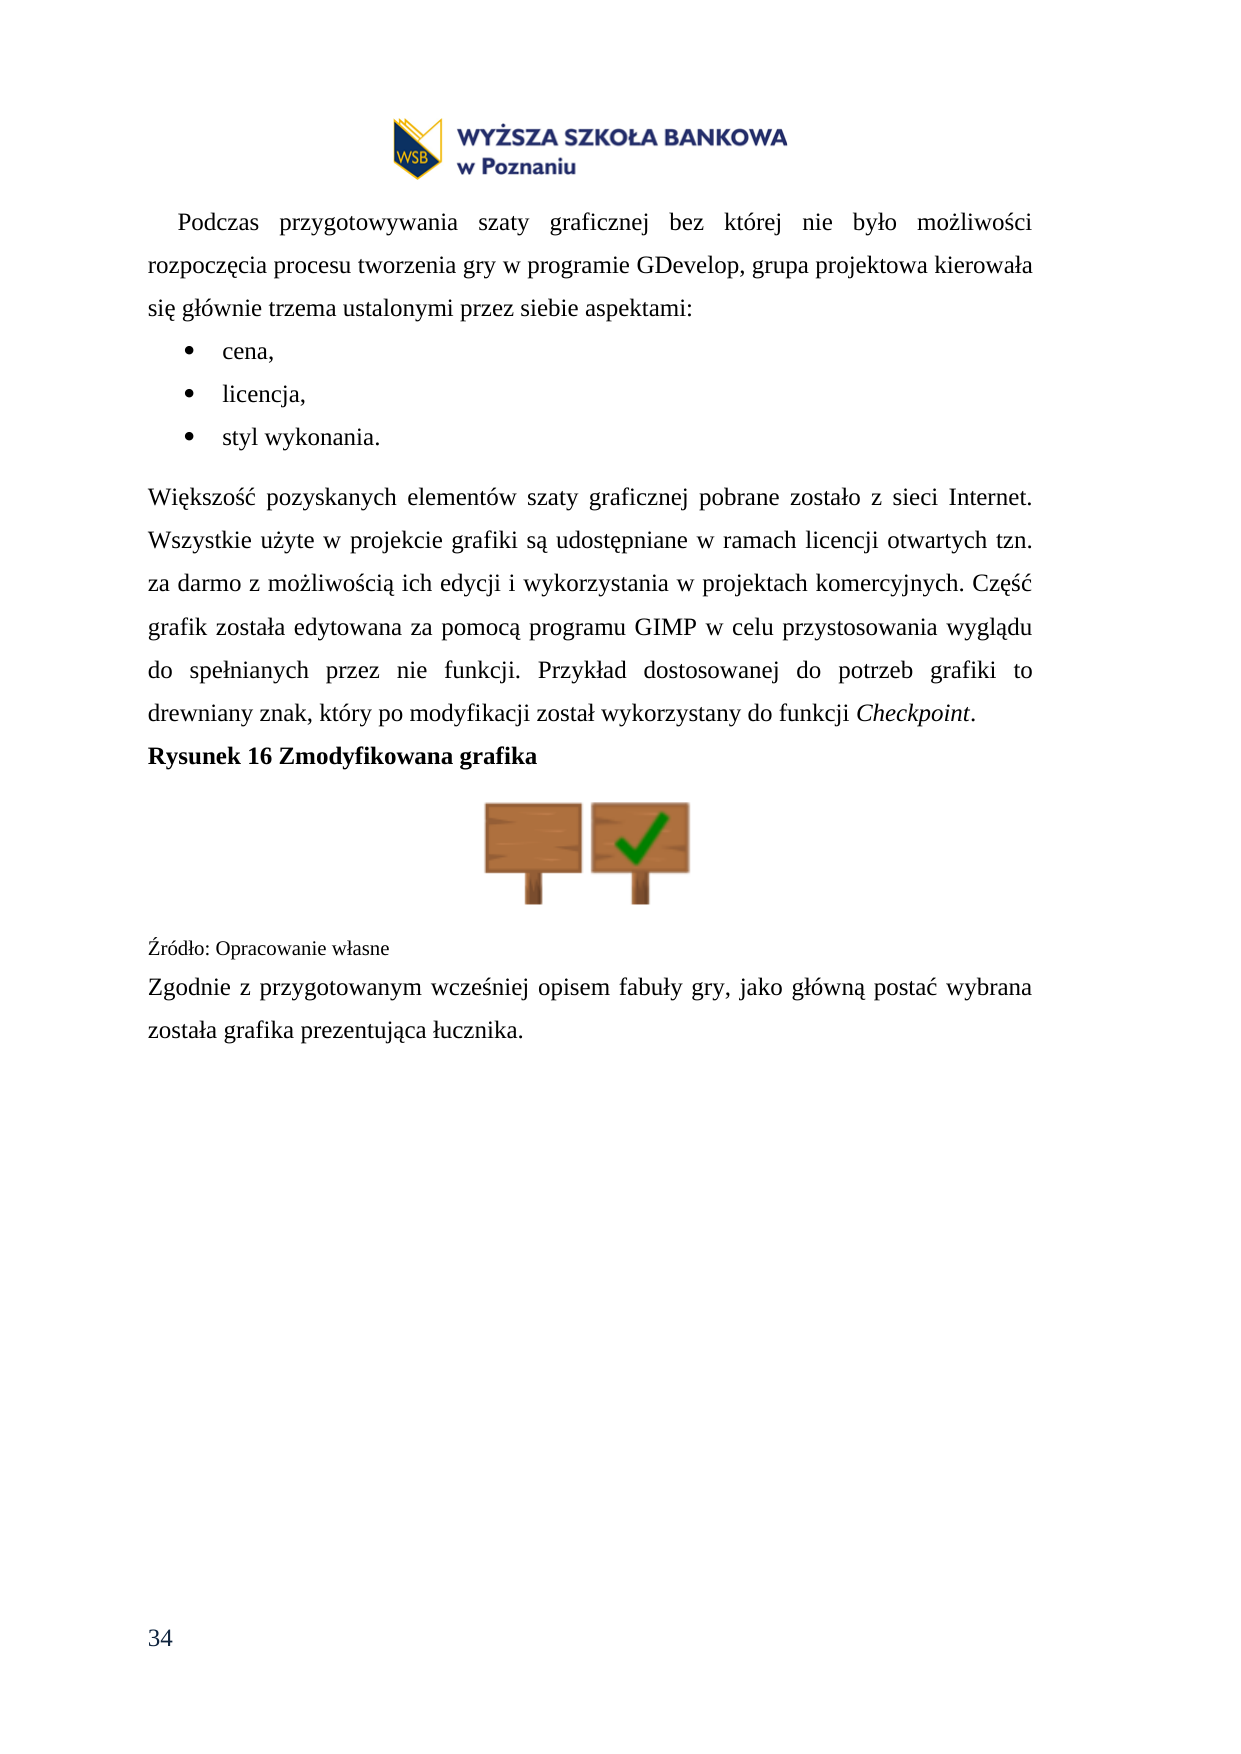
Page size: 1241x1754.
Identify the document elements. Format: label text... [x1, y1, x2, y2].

picture [393, 118, 788, 180]
picture [475, 790, 706, 922]
list styl wykonania. [185, 422, 1033, 451]
list cena, [185, 336, 1033, 365]
list licencja, [185, 379, 1033, 408]
text Większość pozyskanych elementów szaty graficznej pobrane zostało z sieci Internet. Wszystkie użyte w projekcie grafiki są udostępniane w ramach licencji otwartych tzn. za darmo z możliwością ich edycji i wykorzystania w projektach komercyjnych. Część grafik została edytowana za pomocą programu GIMP w celu przystosowania wyglądu do spełnianych przez nie funkcji. Przykład dostosowanej do potrzeb grafiki to drewniany znak, który po modyfikacji został wykorzystany do funkcji Checkpoint. [148, 482, 1033, 727]
text Źródło: Opracowanie własne [148, 936, 1033, 960]
text Rysunek 16 Zmodyfikowana grafika [148, 741, 1033, 770]
text Podczas przygotowywania szaty graficznej bez której nie było możliwości rozpoczęcia procesu tworzenia gry w programie GDevelop, grupa projektowa kierowała się głównie trzema ustalonymi przez siebie aspektami: [148, 207, 1033, 322]
text Zgodnie z przygotowanym wcześniej opisem fabuły gry, jako główną postać wybrana została grafika prezentująca łucznika. [148, 972, 1033, 1044]
